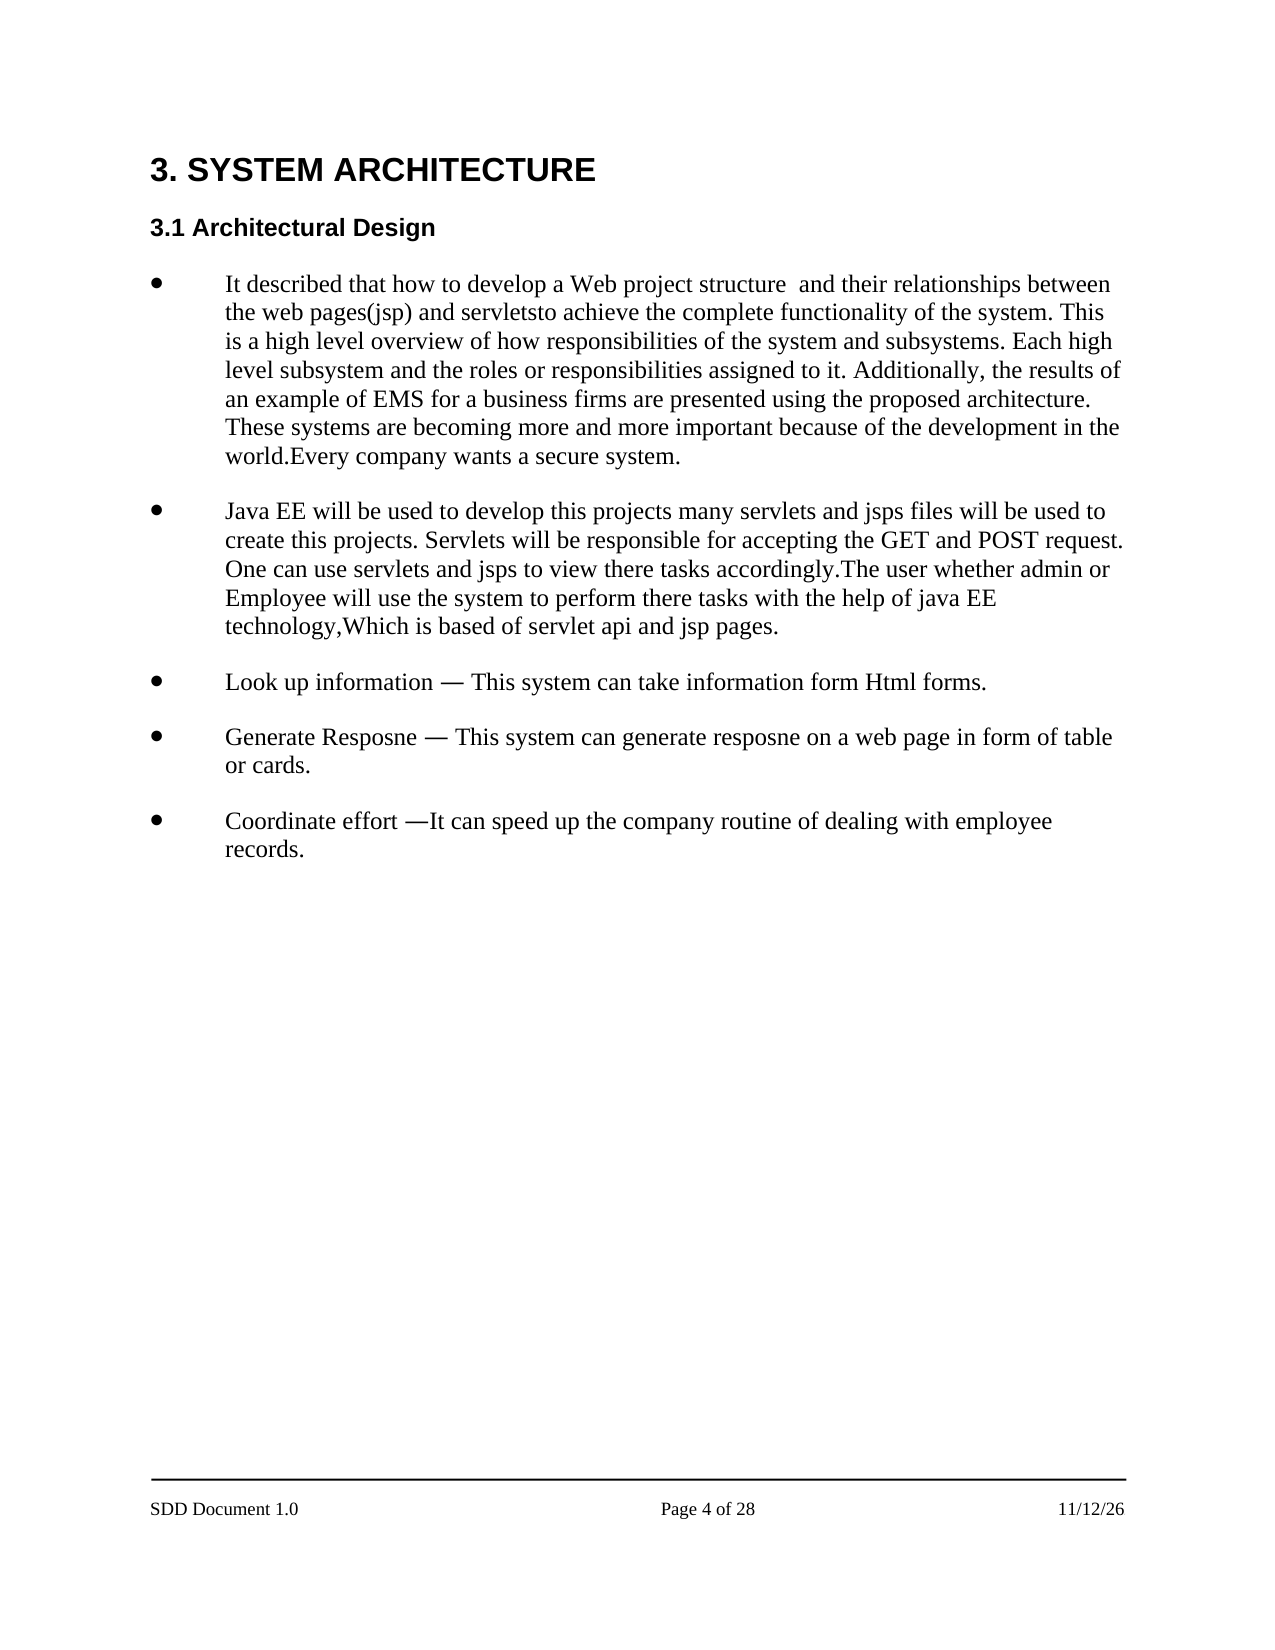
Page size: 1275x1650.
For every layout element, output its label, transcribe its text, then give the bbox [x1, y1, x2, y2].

text ⦁ Java EE will be used to develop this projects many servlets and jsps files will be used to create this projects. Servlets will be responsible for accepting the GET and POST request. One can use servlets and jsps to view there tasks accordingly.The user whether admin or Employee will use the system to perform there tasks with the help of java EE technology,Which is based of servlet api and jsp pages. [150, 495, 1125, 640]
text ⦁ Look up information — This system can take information form Html forms. [150, 665, 1125, 695]
text ⦁ Generate Resposne — This system can generate resposne on a web page in form of table or cards. [150, 720, 1125, 779]
text 3.1 Architectural Design [150, 213, 1125, 242]
text ⦁ It described that how to develop a Web project structure and their relationships between the web pages(jsp) and servletsto achieve the complete functionality of the system. This is a high level overview of how responsibilities of the system and subsystems. Each high level subsystem and the roles or responsibilities assigned to it. Additionally, the results of an example of EMS for a business firms are presented using the proposed architecture. These systems are becoming more and more important because of the development in the world.Every company wants a secure system. [150, 267, 1125, 470]
text 3. SYSTEM ARCHITECTURE [150, 150, 1125, 188]
text ⦁ Coordinate effort —It can speed up the company routine of dealing with employee records. [150, 804, 1125, 863]
